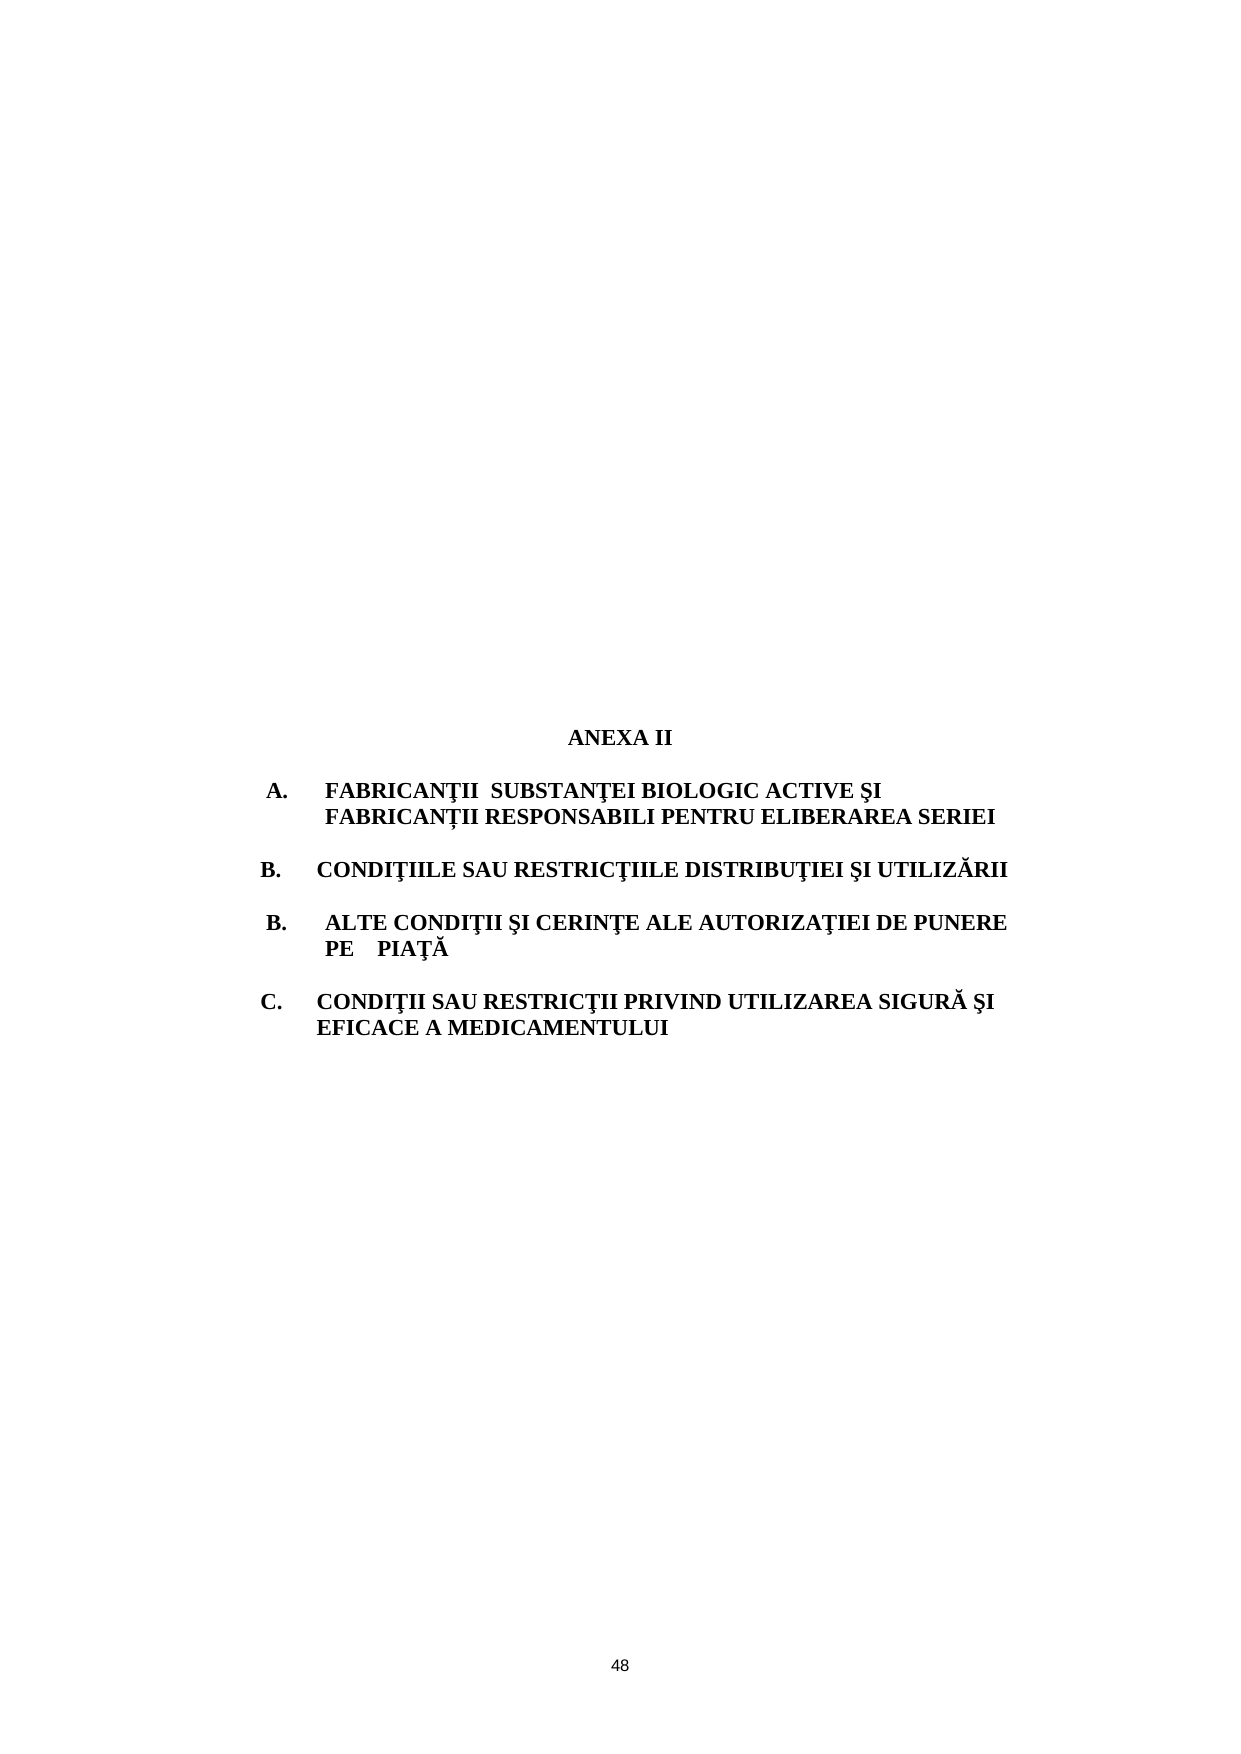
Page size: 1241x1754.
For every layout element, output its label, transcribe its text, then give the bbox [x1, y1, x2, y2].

text ANEXA II [148, 724, 1092, 751]
text B. CONDIŢIILE SAU RESTRICŢIILE DISTRIBUŢIEI ŞI UTILIZĂRII [260, 856, 1092, 882]
list ALTE CONDIŢII ŞI CERINŢE ALE AUTORIZAŢIEI DE PUNERE PE PIAŢĂ [266, 909, 1010, 961]
list FABRICANŢII SUBSTANŢEI BIOLOGIC ACTIVE ŞI FABRICANȚII RESPONSABILI PENTRU ELIBERAREA SERIEI [266, 777, 1010, 830]
list CONDIŢII SAU RESTRICŢII PRIVIND UTILIZAREA SIGURĂ ŞI EFICACE A MEDICAMENTULUI [260, 988, 1092, 1041]
